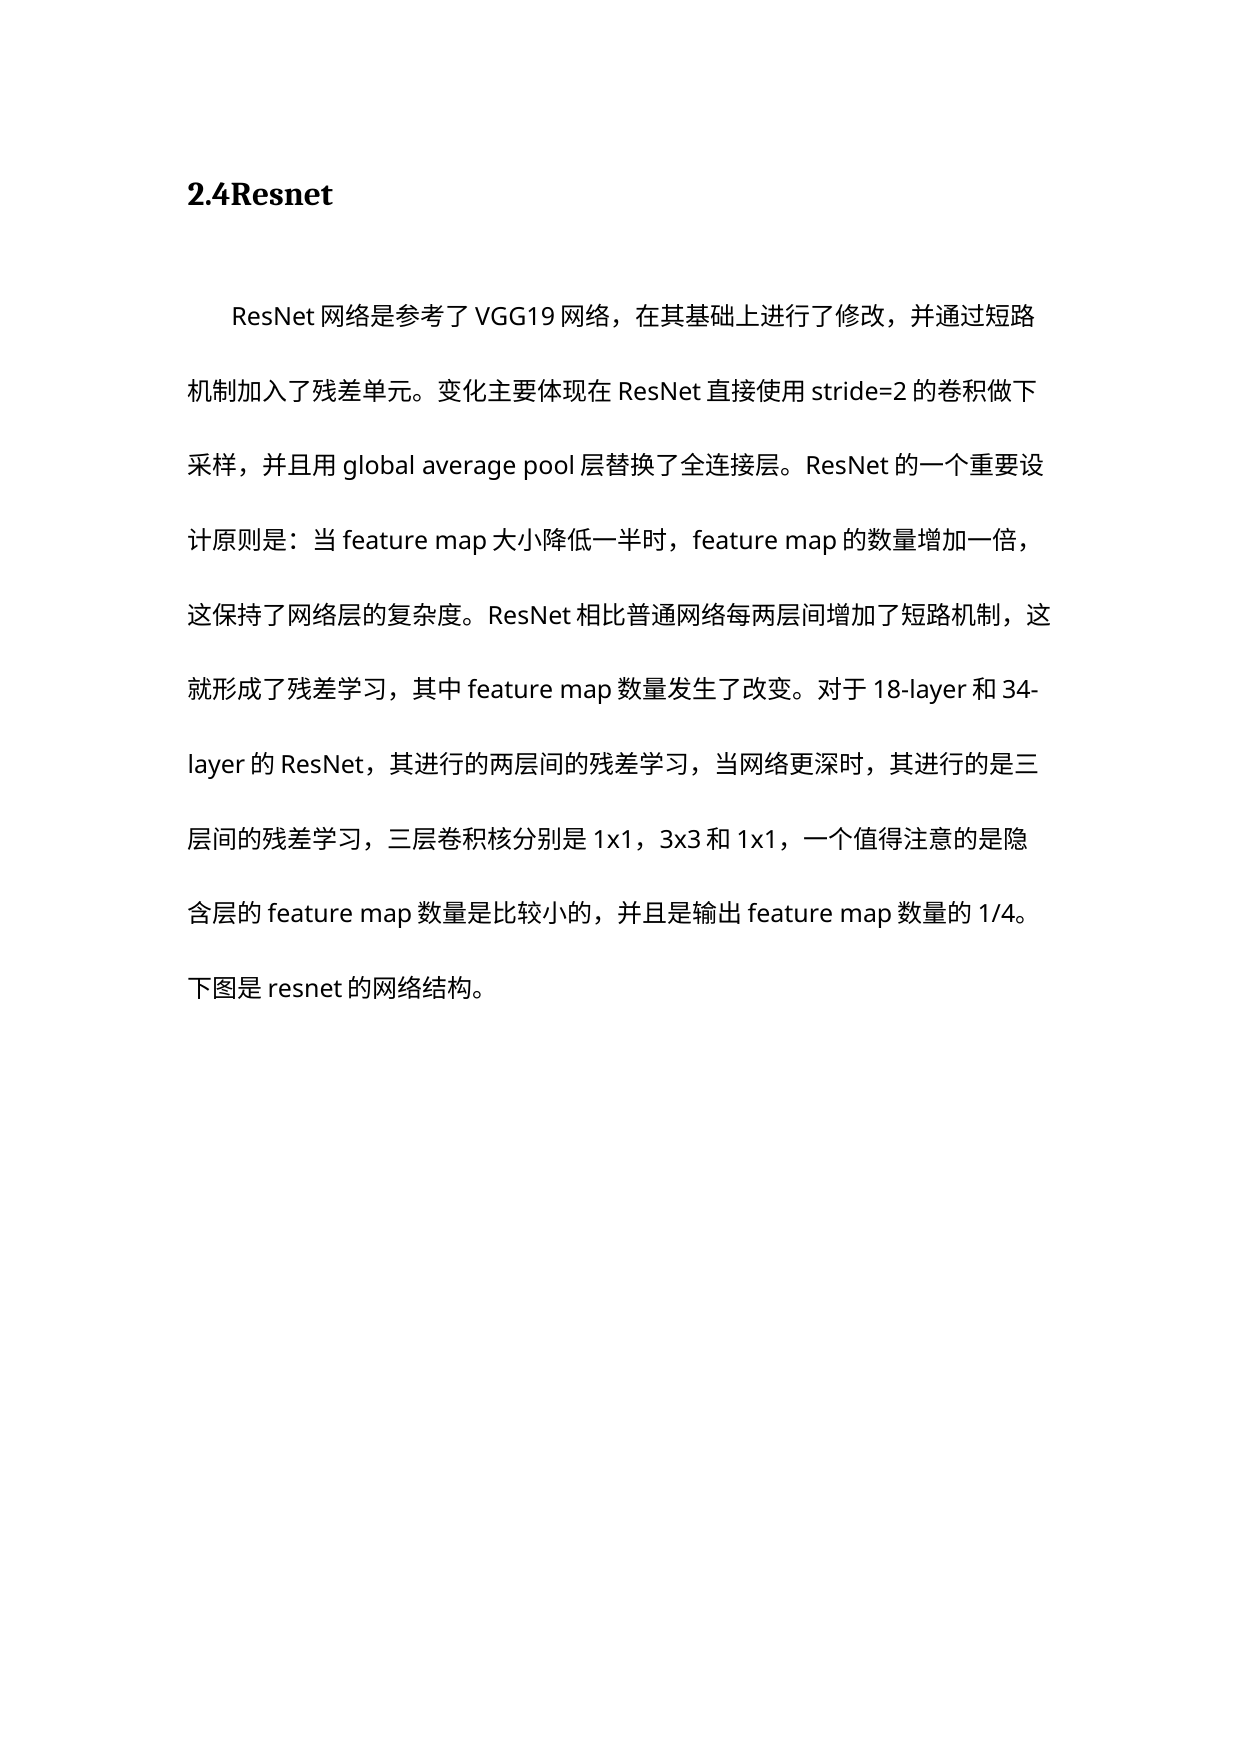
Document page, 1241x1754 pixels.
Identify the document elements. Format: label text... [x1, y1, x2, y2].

list ResNet网络是参考了VGG19网络，在其基础上进行了修改，并通过短路机制加入了残差单元。变化主要体现在ResNet直接使用stride=2的卷积做下采样，并且用global average pool层替换了全连接层。ResNet的一个重要设计原则是：当feature map大小降低一半时，feature map的数量增加一倍，这保持了网络层的复杂度。ResNet相比普通网络每两层间增加了短路机制，这就形成了残差学习，其中feature map数量发生了改变。对于18-layer和34-layer的ResNet，其进行的两层间的残差学习，当网络更深时，其进行的是三层间的残差学习，三层卷积核分别是1x1，3x3和1x1，一个值得注意的是隐含层的feature map数量是比较小的，并且是输出feature map数量的1/4。下图是resnet的网络结构。 [187, 282, 1053, 1019]
subtitle 2.4Resnet [187, 162, 1053, 227]
